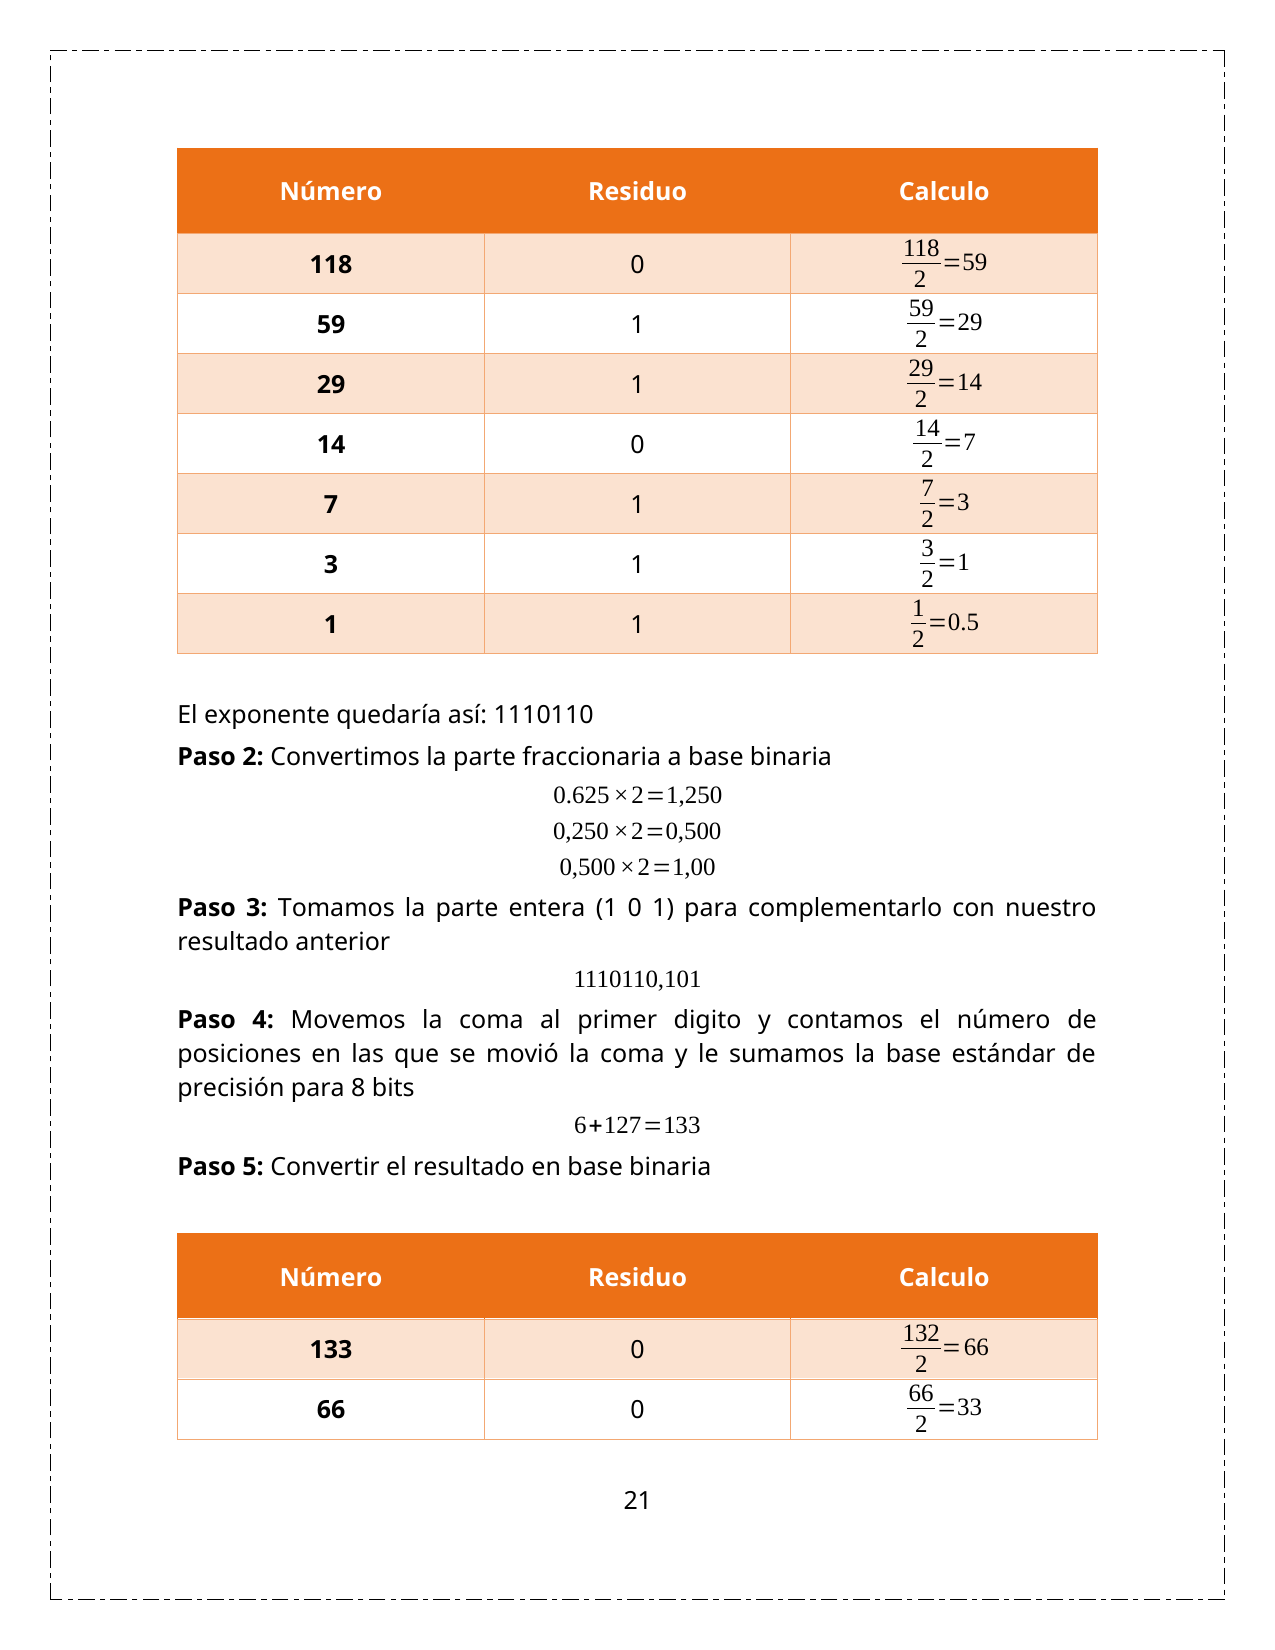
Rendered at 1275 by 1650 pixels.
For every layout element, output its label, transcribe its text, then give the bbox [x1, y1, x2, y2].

table_cell 1 [485, 534, 790, 593]
table_cell 0 [485, 1320, 790, 1378]
table_cell 1 [178, 594, 484, 653]
table_cell 133 [178, 1320, 484, 1378]
table_cell 0 [485, 1380, 790, 1438]
table_cell 0 [485, 414, 790, 473]
table_cell [791, 474, 1097, 533]
table_header Calculo [791, 1234, 1097, 1318]
table_cell [791, 294, 1097, 353]
table_cell [791, 534, 1097, 593]
table_cell 7 [178, 474, 484, 533]
text Paso 4: Movemos la coma al primer digito y contamos el número de posiciones en las que se movió la coma y le sumamos la base estándar de precisión para 8 bits [177, 1002, 1098, 1104]
table_cell 14 [178, 414, 484, 473]
table_header Número [178, 149, 484, 233]
table_cell [791, 234, 1097, 293]
table_header Residuo [485, 1234, 790, 1318]
table_cell 0 [485, 234, 790, 293]
text Paso 5: Convertir el resultado en base binaria [177, 1148, 1098, 1182]
table_cell [791, 1320, 1097, 1378]
table_header Residuo [485, 149, 790, 233]
text Paso 2: Convertimos la parte fraccionaria a base binaria [177, 739, 1098, 773]
table_cell [791, 594, 1097, 653]
table_cell [791, 1380, 1097, 1438]
table_cell [791, 354, 1097, 413]
table_cell 1 [485, 594, 790, 653]
table_cell 29 [178, 354, 484, 413]
table_header Número [178, 1234, 484, 1318]
table_cell 118 [178, 234, 484, 293]
table_header Calculo [791, 149, 1097, 233]
table_cell 3 [178, 534, 484, 593]
table_cell 1 [485, 354, 790, 413]
table_cell 1 [485, 474, 790, 533]
table_cell 59 [178, 294, 484, 353]
table_cell 1 [485, 294, 790, 353]
table_cell [791, 414, 1097, 473]
text Paso 3: Tomamos la parte entera (1 0 1) para complementarlo con nuestro resultado anterior [177, 889, 1098, 957]
text El exponente quedaría así: 1110110 [177, 697, 1098, 731]
table_cell 66 [178, 1380, 484, 1438]
